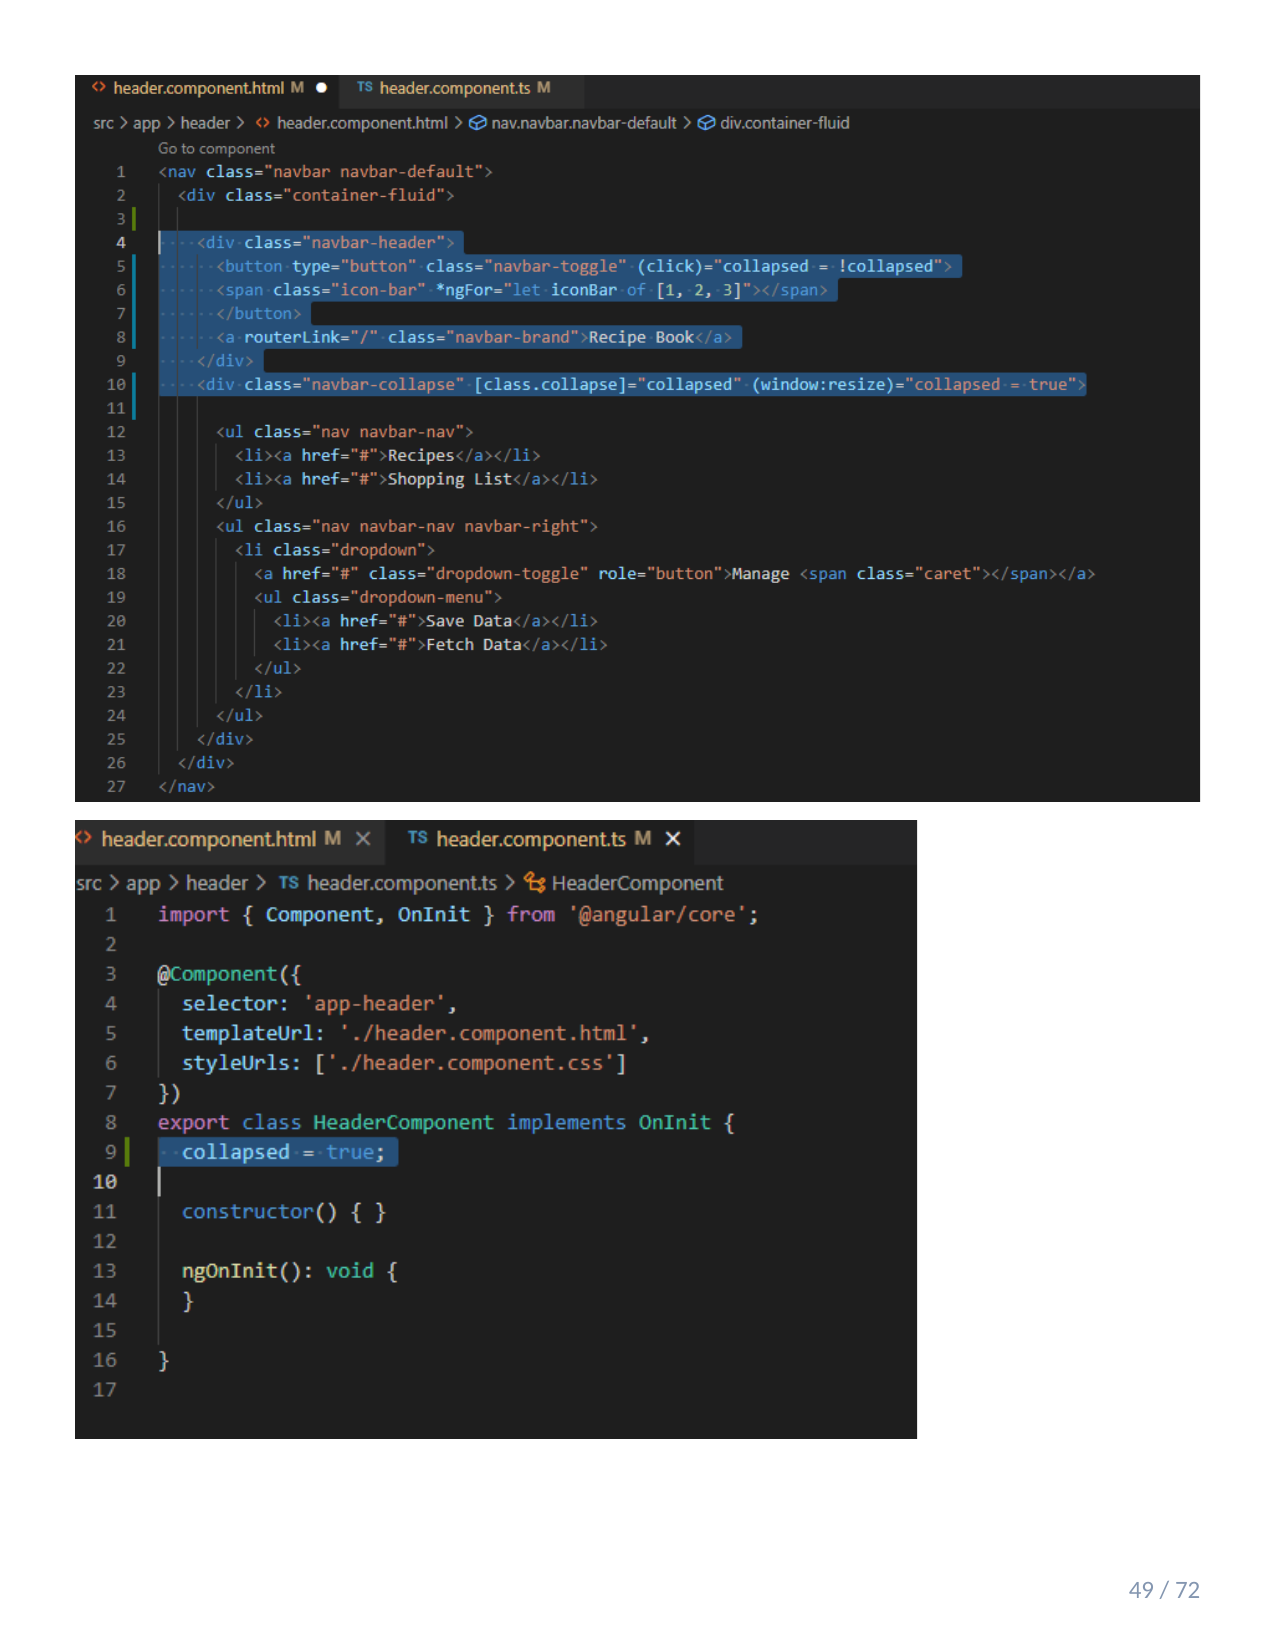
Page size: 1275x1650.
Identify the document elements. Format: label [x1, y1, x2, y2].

picture [75, 75, 1200, 802]
picture [75, 820, 918, 1439]
